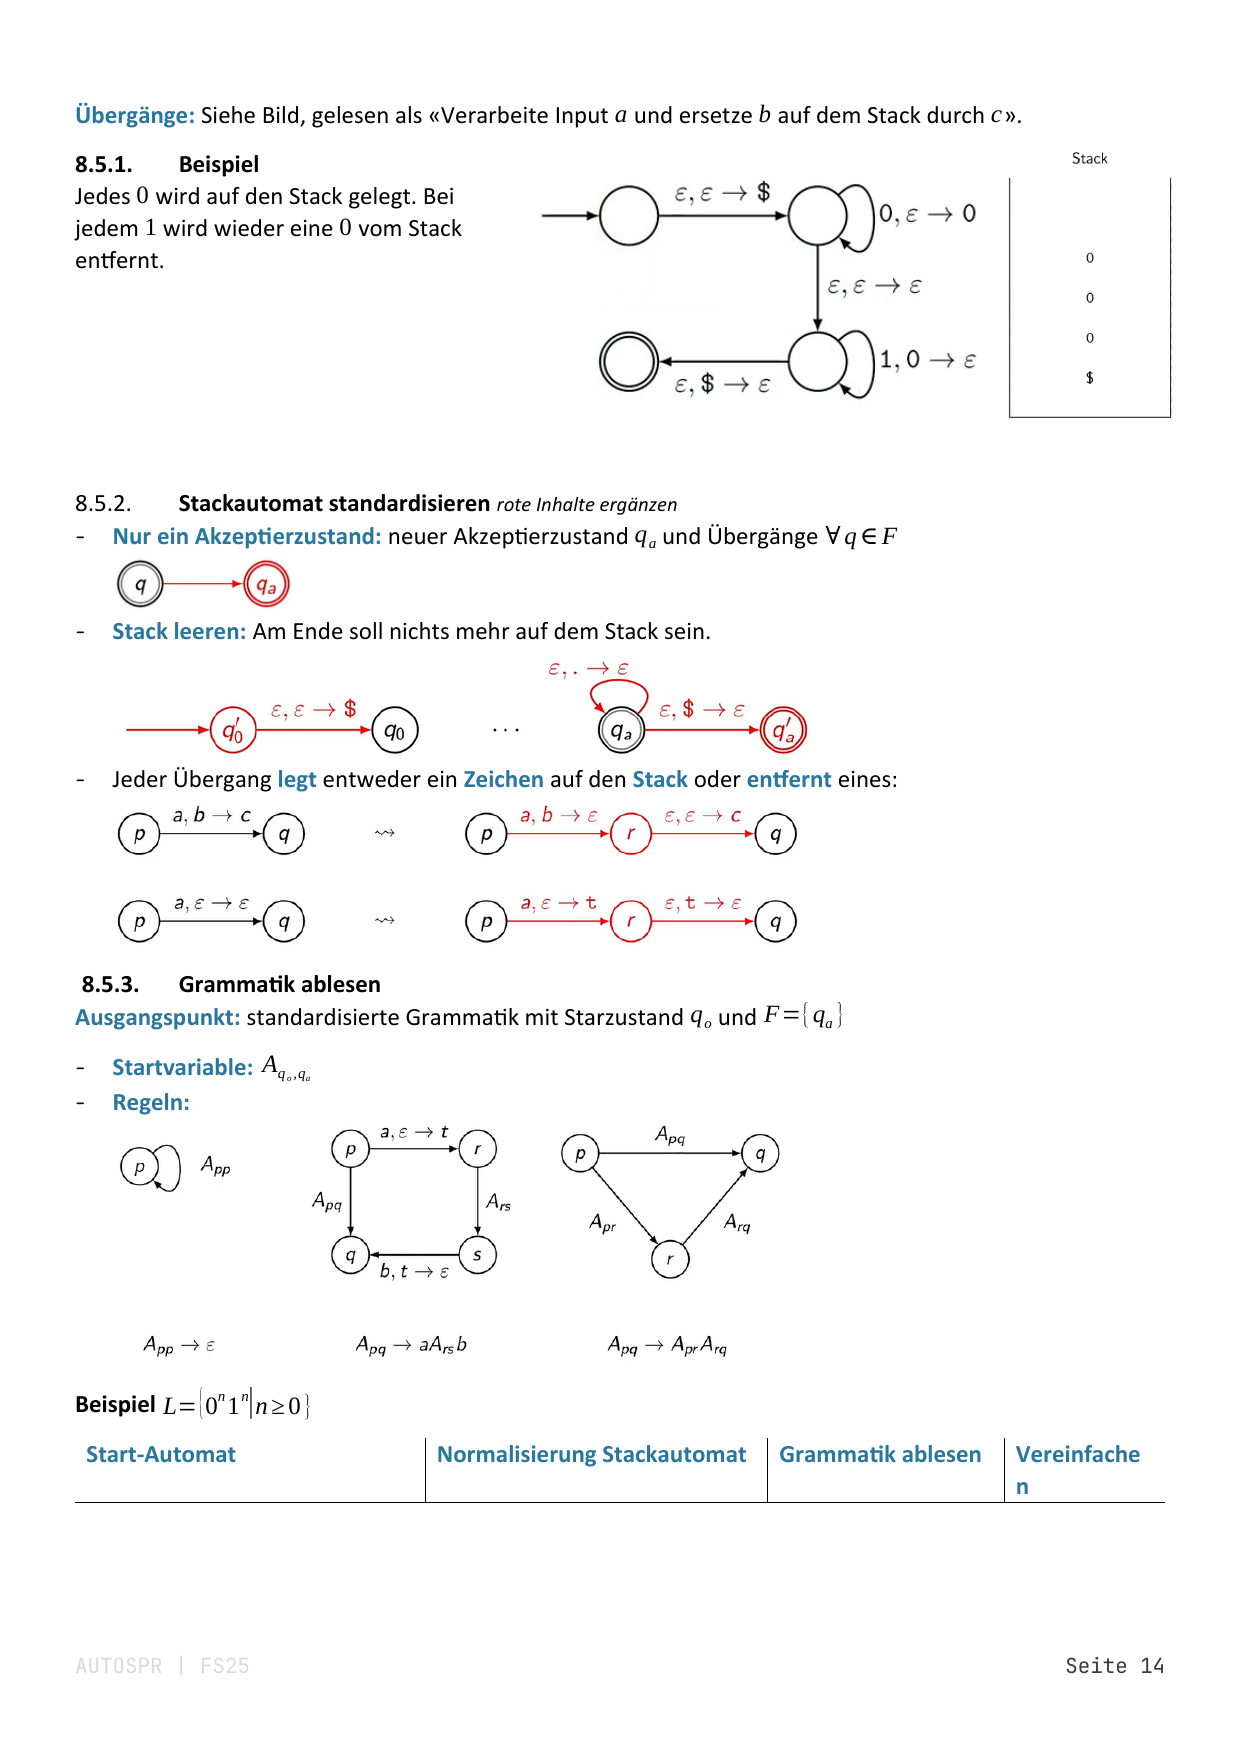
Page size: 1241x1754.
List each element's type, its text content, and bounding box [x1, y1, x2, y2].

text Übergänge: Siehe Bild, gelesen als «Verarbeite Input und ersetze auf dem Stack durch ». [75, 75, 1165, 130]
picture [112, 1121, 786, 1368]
text Startvariable: [75, 1050, 1165, 1084]
table_header Normalisierung Stackautomat [426, 1438, 767, 1502]
table_header Vereinfachen [1005, 1438, 1165, 1502]
picture [112, 649, 814, 761]
picture [112, 554, 292, 613]
table_header Start-Automat [75, 1438, 425, 1502]
picture [534, 167, 1000, 421]
text Beispiel [75, 1386, 1165, 1420]
text Jedes wird auf den Stack gelegt. Bei jedem wird wieder eine vom Stack entfernt. [75, 180, 534, 274]
table_header Grammatik ablesen [768, 1438, 1004, 1502]
text Ausgangspunkt: standardisierte Grammatik mit Starzustand und [75, 1000, 1165, 1032]
picture [112, 797, 804, 951]
text Nur ein Akzeptierzustand: neuer Akzeptierzustand und Übergänge [75, 519, 1165, 613]
picture [1003, 148, 1175, 422]
text Beispiel [75, 148, 1003, 178]
text Stackautomat standardisieren rote Inhalte ergänzen [75, 487, 1165, 518]
text Grammatik ablesen [82, 968, 1165, 999]
